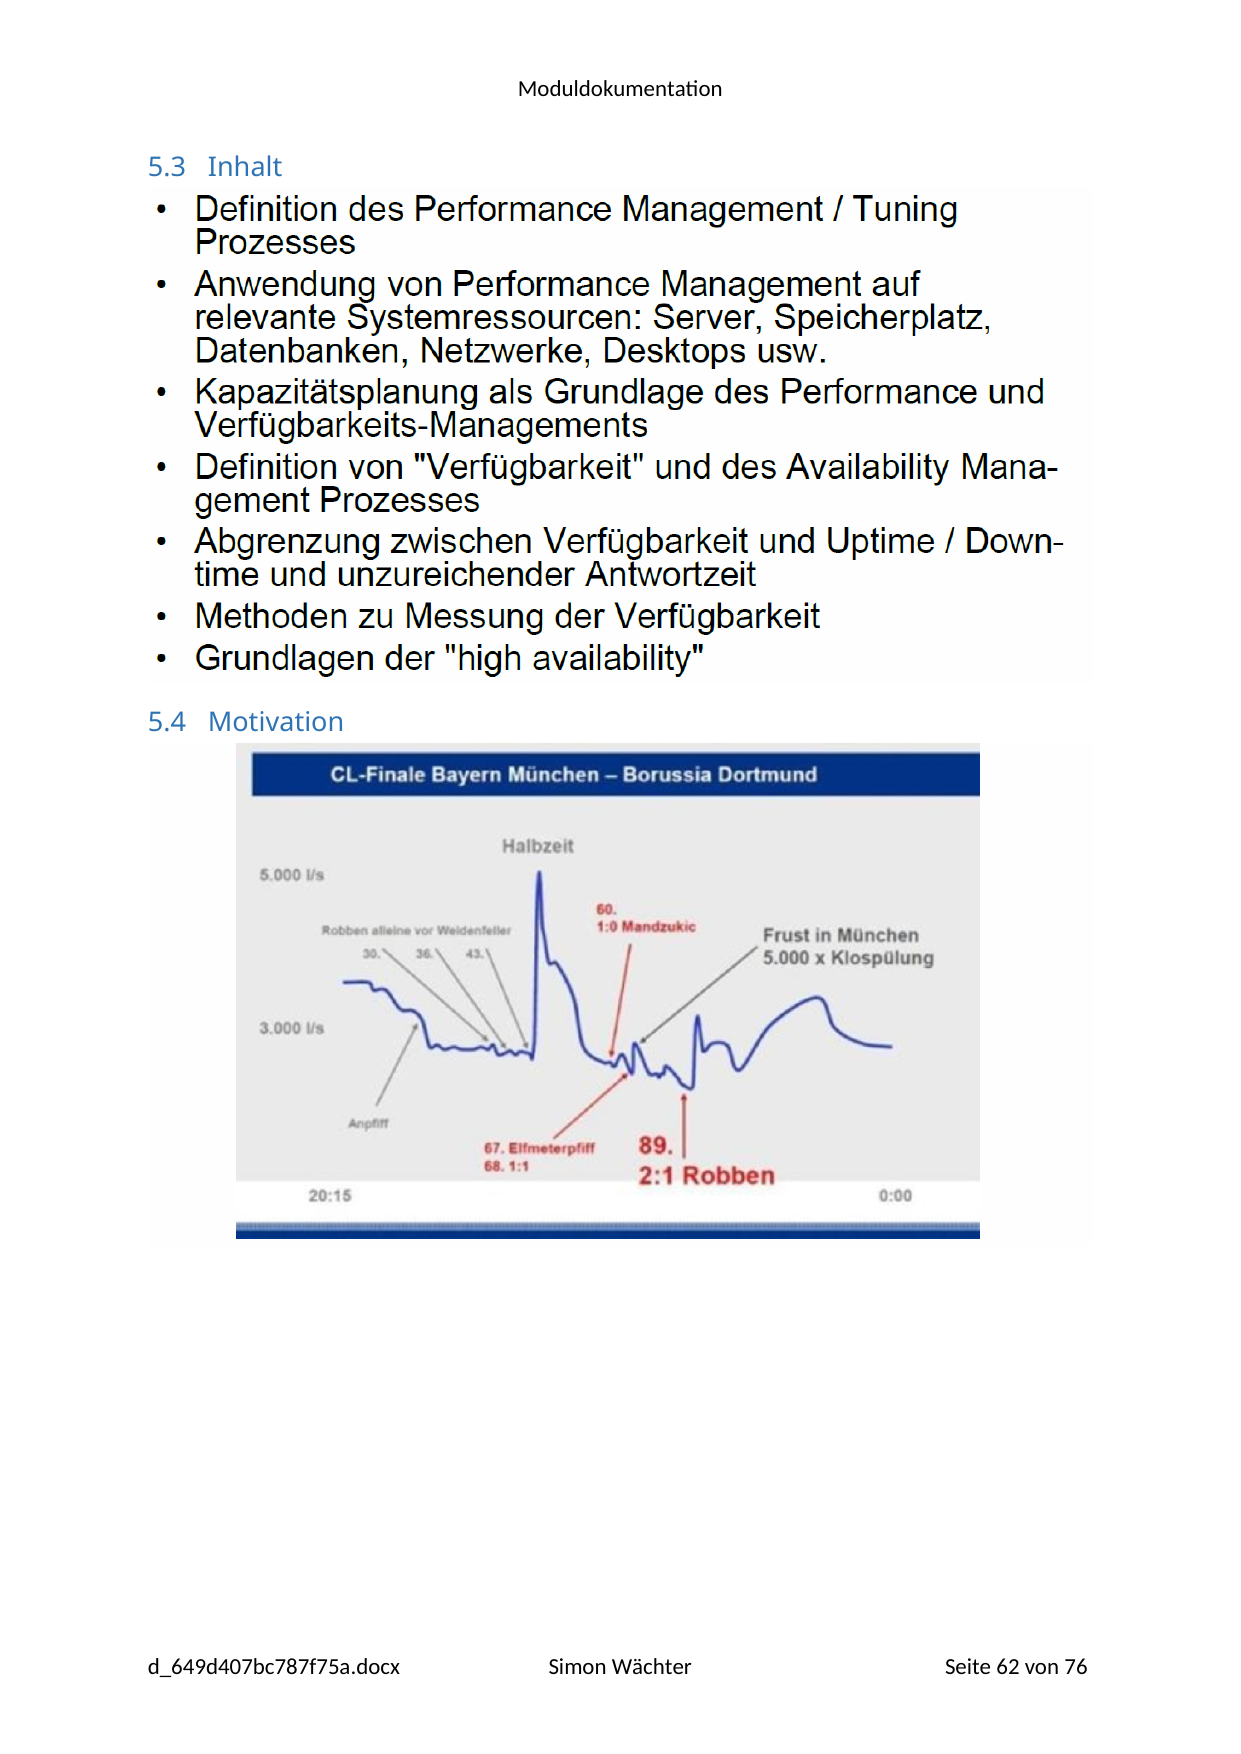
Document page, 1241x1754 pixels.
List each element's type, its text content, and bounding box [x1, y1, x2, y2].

subtitle Inhalt [148, 148, 1093, 184]
picture [147, 742, 1093, 1246]
picture [147, 187, 1093, 684]
subtitle Motivation [148, 702, 1093, 739]
